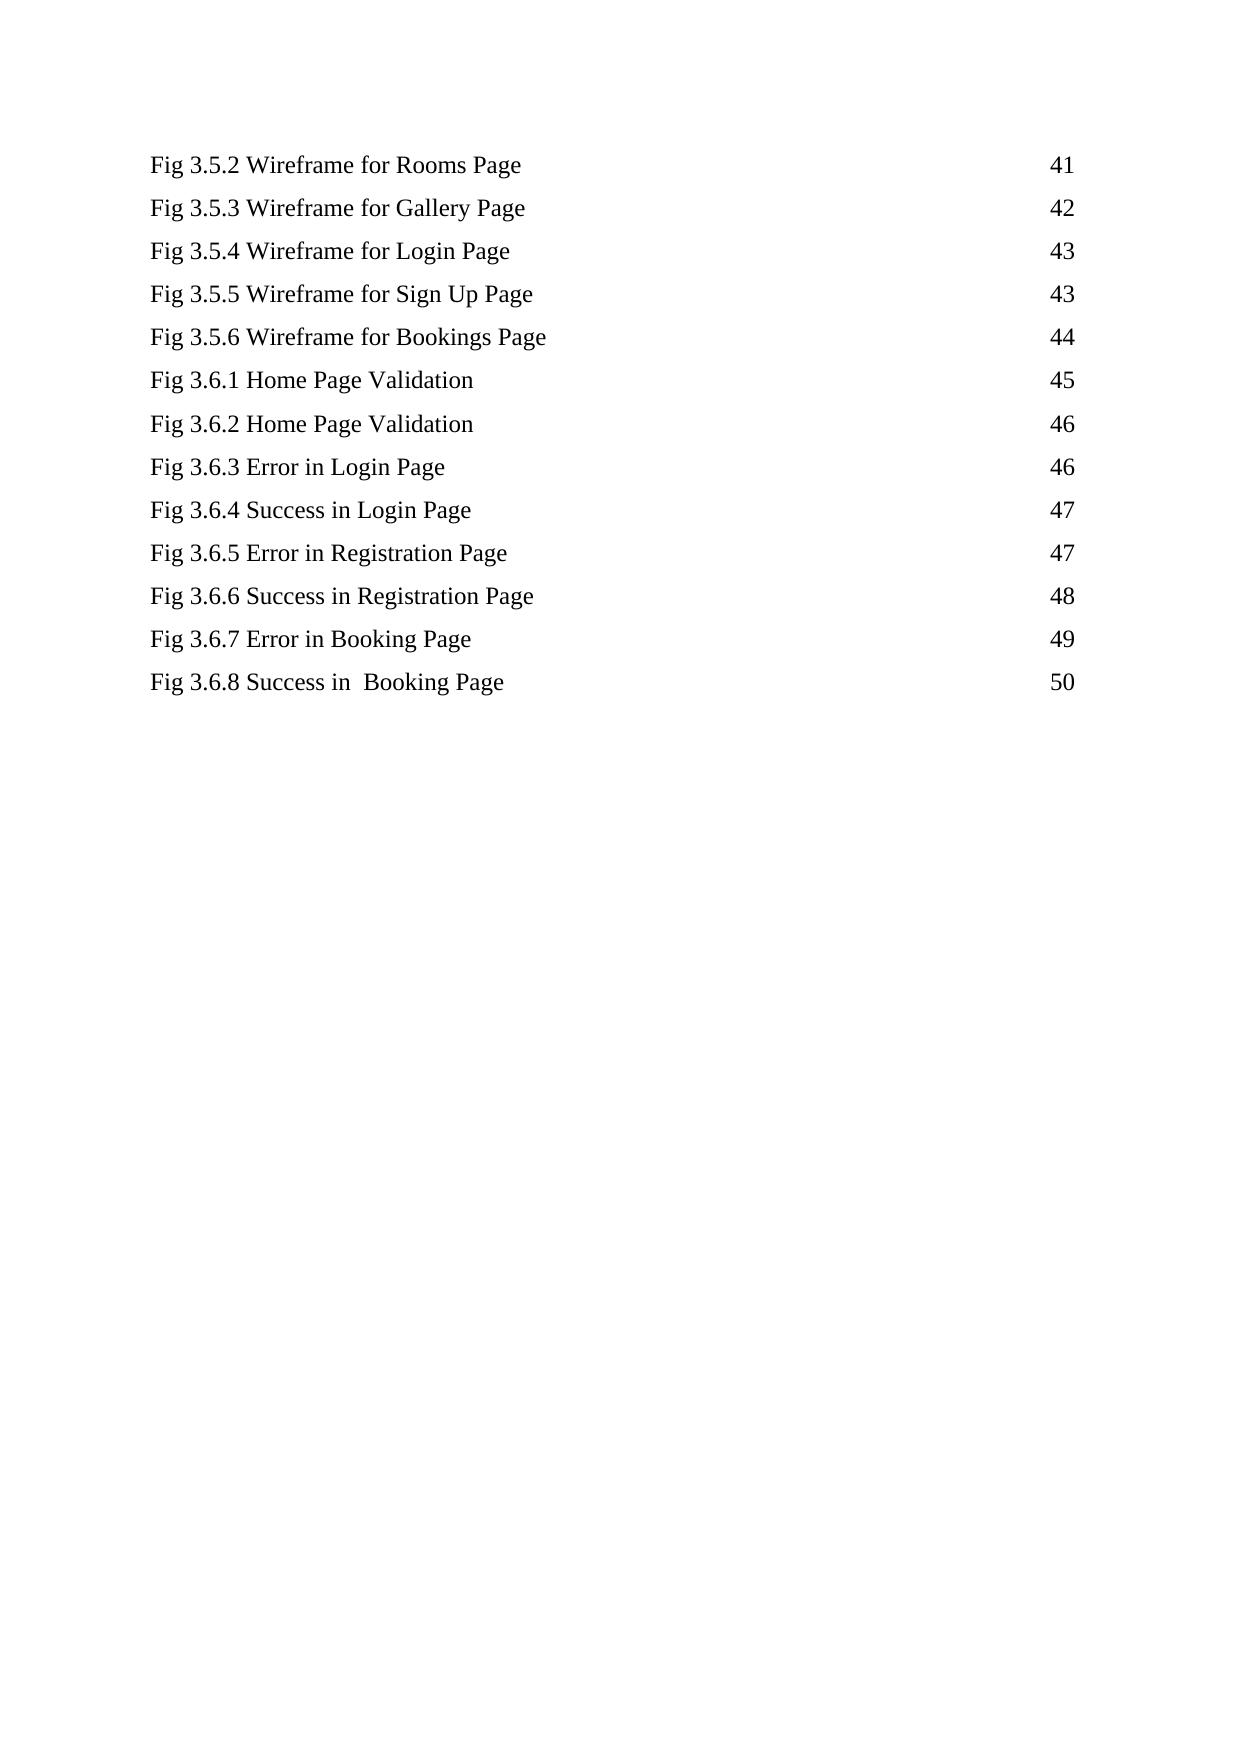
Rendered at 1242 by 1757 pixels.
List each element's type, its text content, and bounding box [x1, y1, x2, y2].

text Fig 3.6.3 Error in Login Page 46 [150, 452, 1092, 481]
text Fig 3.6.1 Home Page Validation 45 [150, 366, 1092, 394]
text Fig 3.6.5 Error in Registration Page 47 [150, 538, 1092, 567]
text Fig 3.5.5 Wireframe for Sign Up Page 43 [150, 279, 1092, 308]
text Fig 3.6.2 Home Page Validation 46 [150, 409, 1092, 437]
text Fig 3.6.7 Error in Booking Page 49 [150, 624, 1092, 653]
text Fig 3.6.4 Success in Login Page 47 [150, 495, 1092, 524]
text Fig 3.5.3 Wireframe for Gallery Page 42 [150, 193, 1092, 222]
text Fig 3.5.6 Wireframe for Bookings Page 44 [150, 322, 1092, 351]
text Fig 3.6.8 Success in Booking Page 50 [150, 667, 1092, 696]
text Fig 3.5.4 Wireframe for Login Page 43 [150, 236, 1092, 265]
text Fig 3.6.6 Success in Registration Page 48 [150, 581, 1092, 610]
text Fig 3.5.2 Wireframe for Rooms Page 41 [150, 150, 1092, 179]
